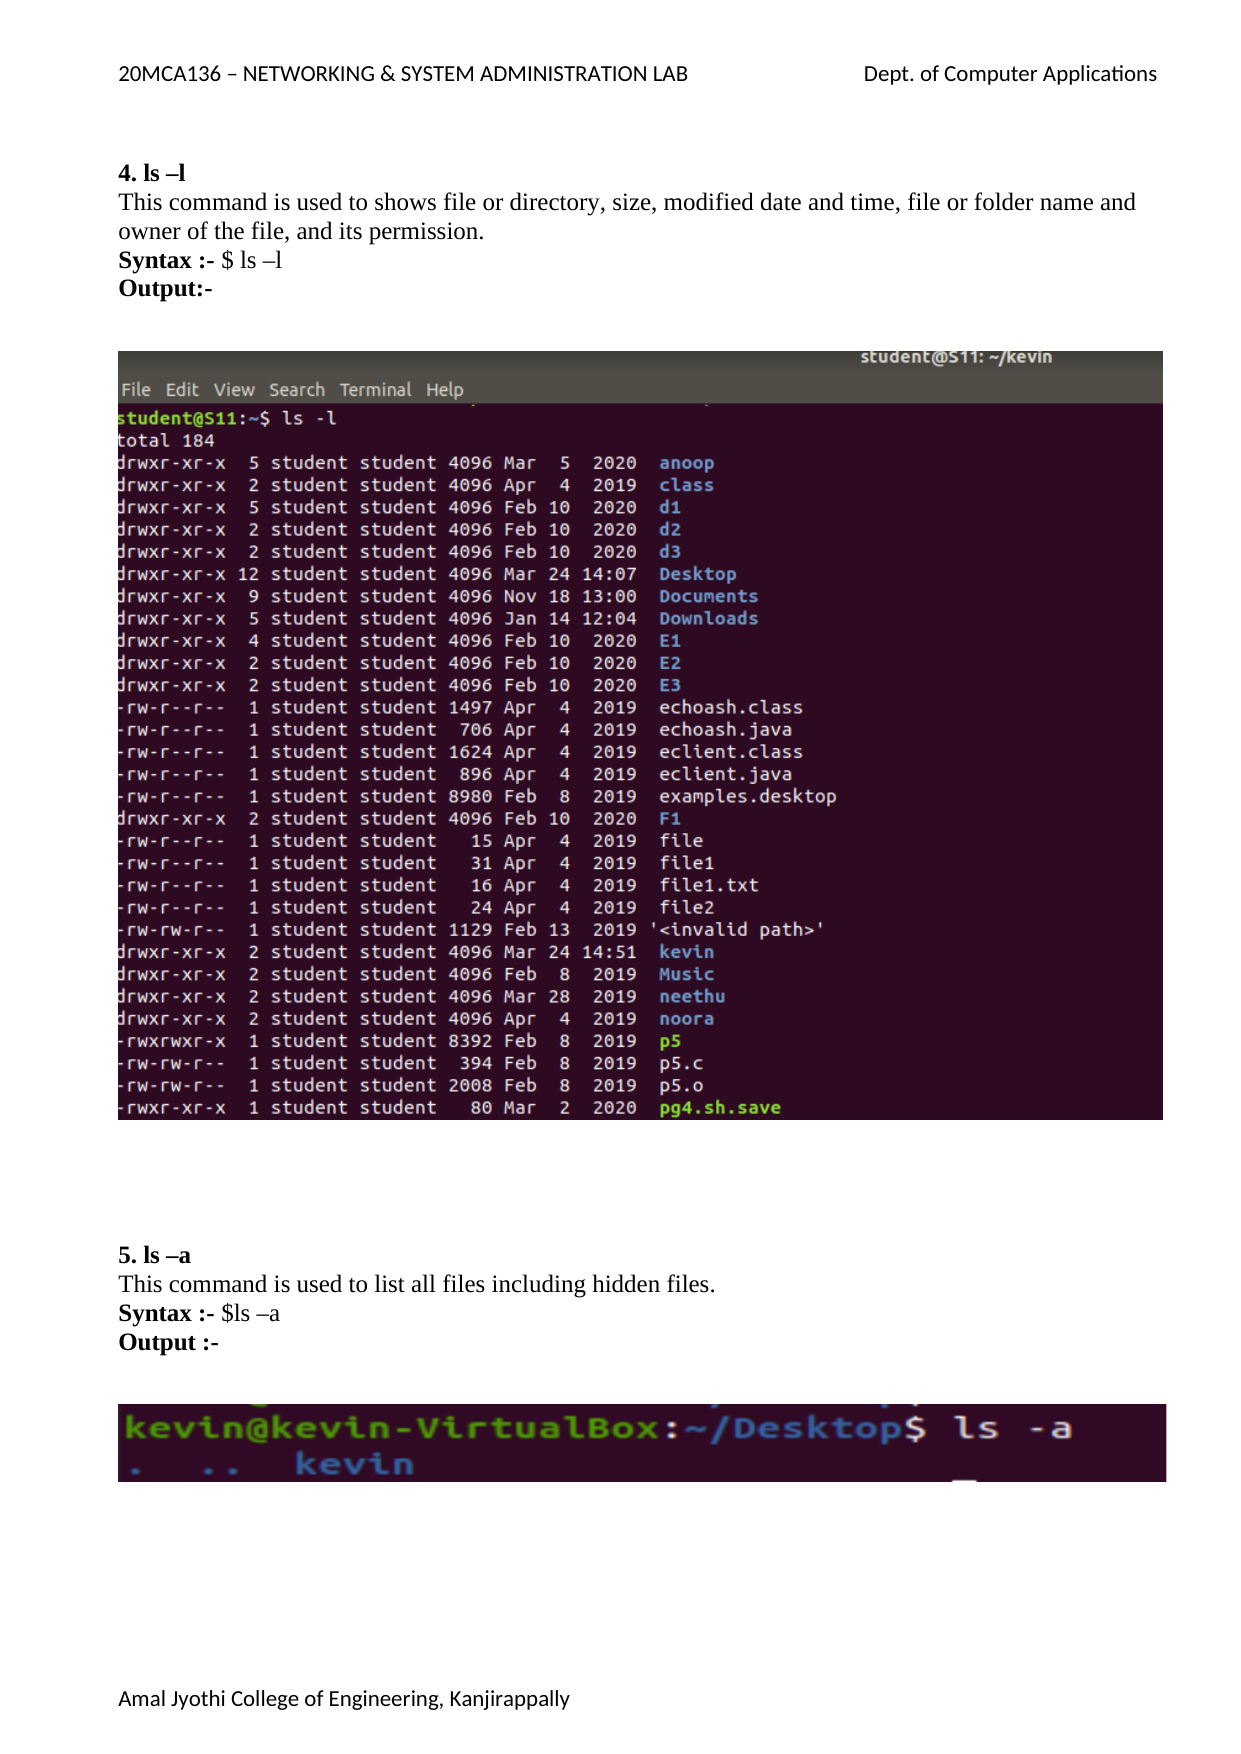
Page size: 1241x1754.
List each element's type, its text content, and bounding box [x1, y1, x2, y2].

text Syntax :- $ls –a [118, 1298, 1167, 1327]
picture [118, 351, 1163, 1120]
text 4. ls –l [118, 158, 1167, 187]
picture [118, 1404, 1167, 1482]
text Output :- [118, 1327, 1167, 1356]
text Output:- [118, 273, 1167, 302]
text Syntax :- $ ls –l [118, 245, 1167, 273]
text 5. ls –a [118, 1241, 1167, 1269]
text This command is used to shows file or directory, size, modified date and time, file or folder name and owner of the file, and its permission. [118, 187, 1167, 245]
text This command is used to list all files including hidden files. [118, 1269, 1167, 1298]
